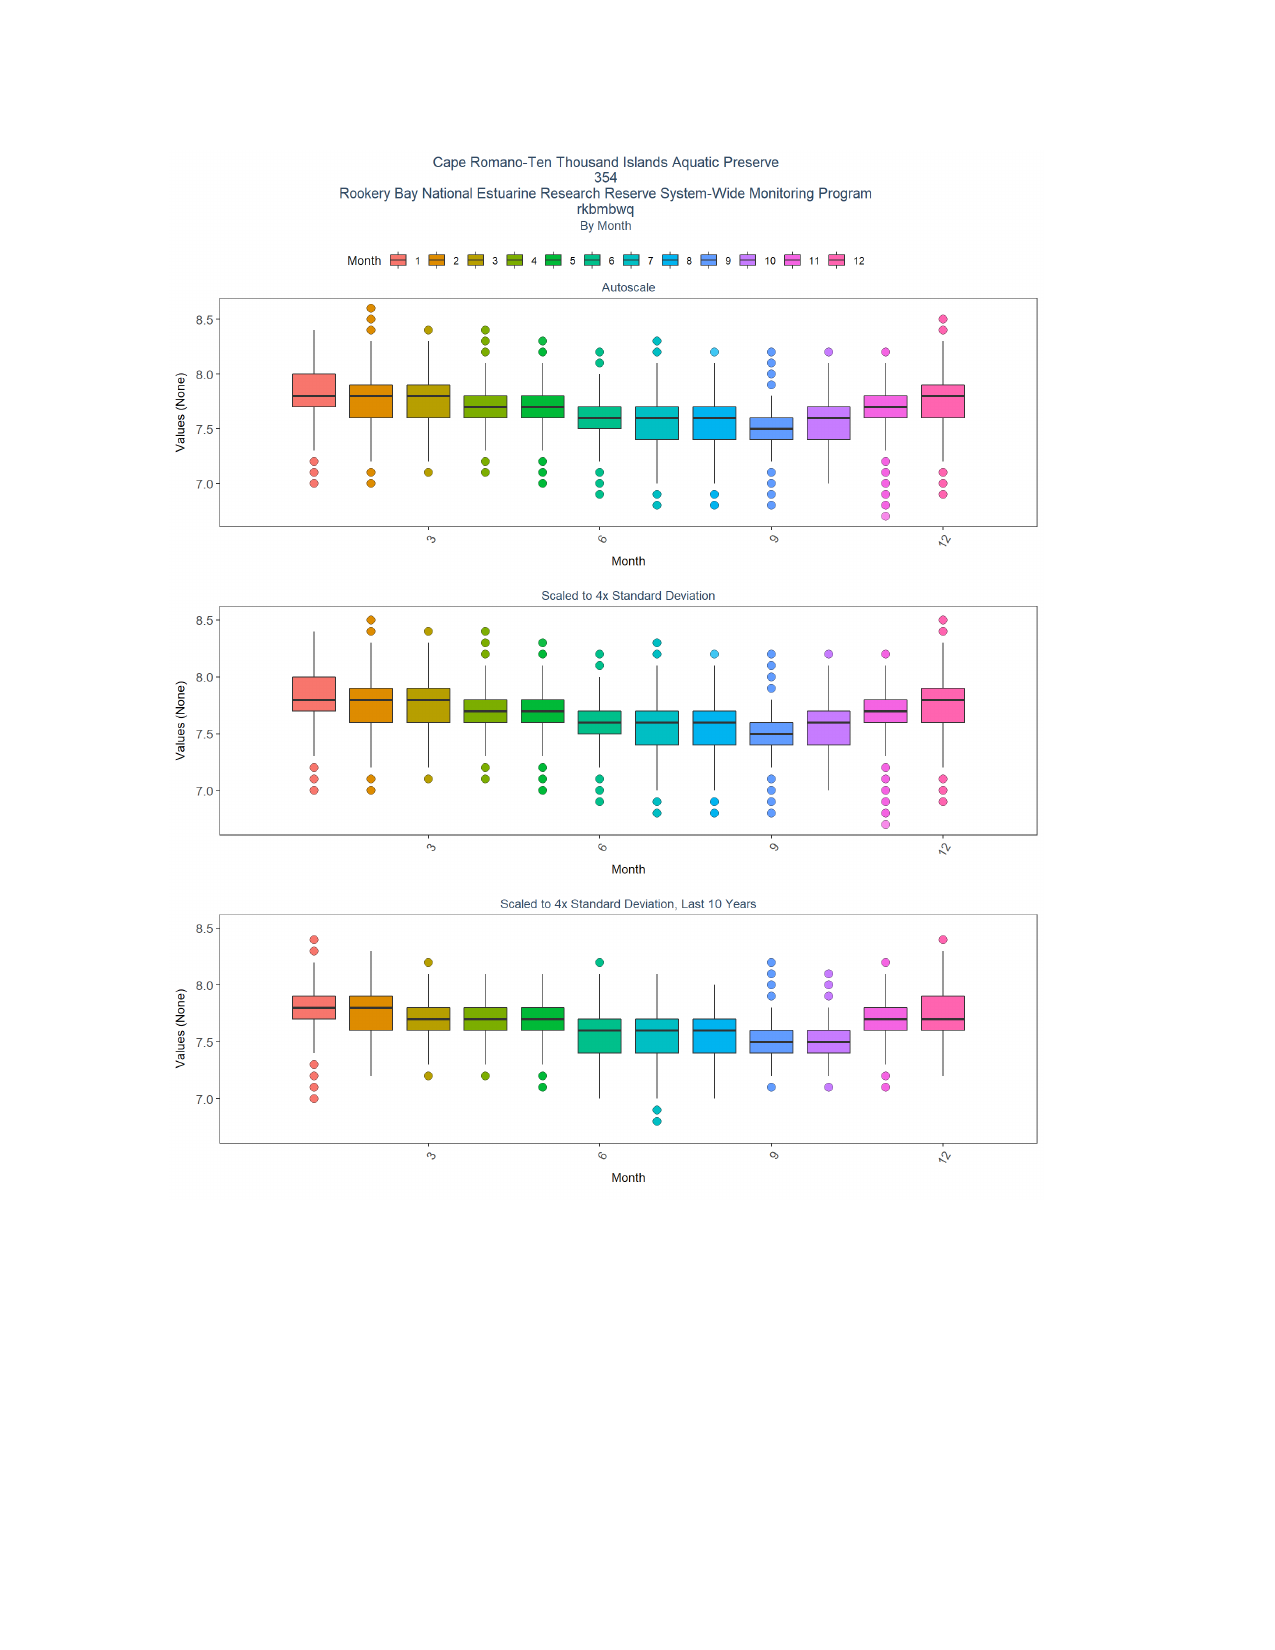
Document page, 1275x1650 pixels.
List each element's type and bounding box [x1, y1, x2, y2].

picture [168, 150, 1044, 1200]
